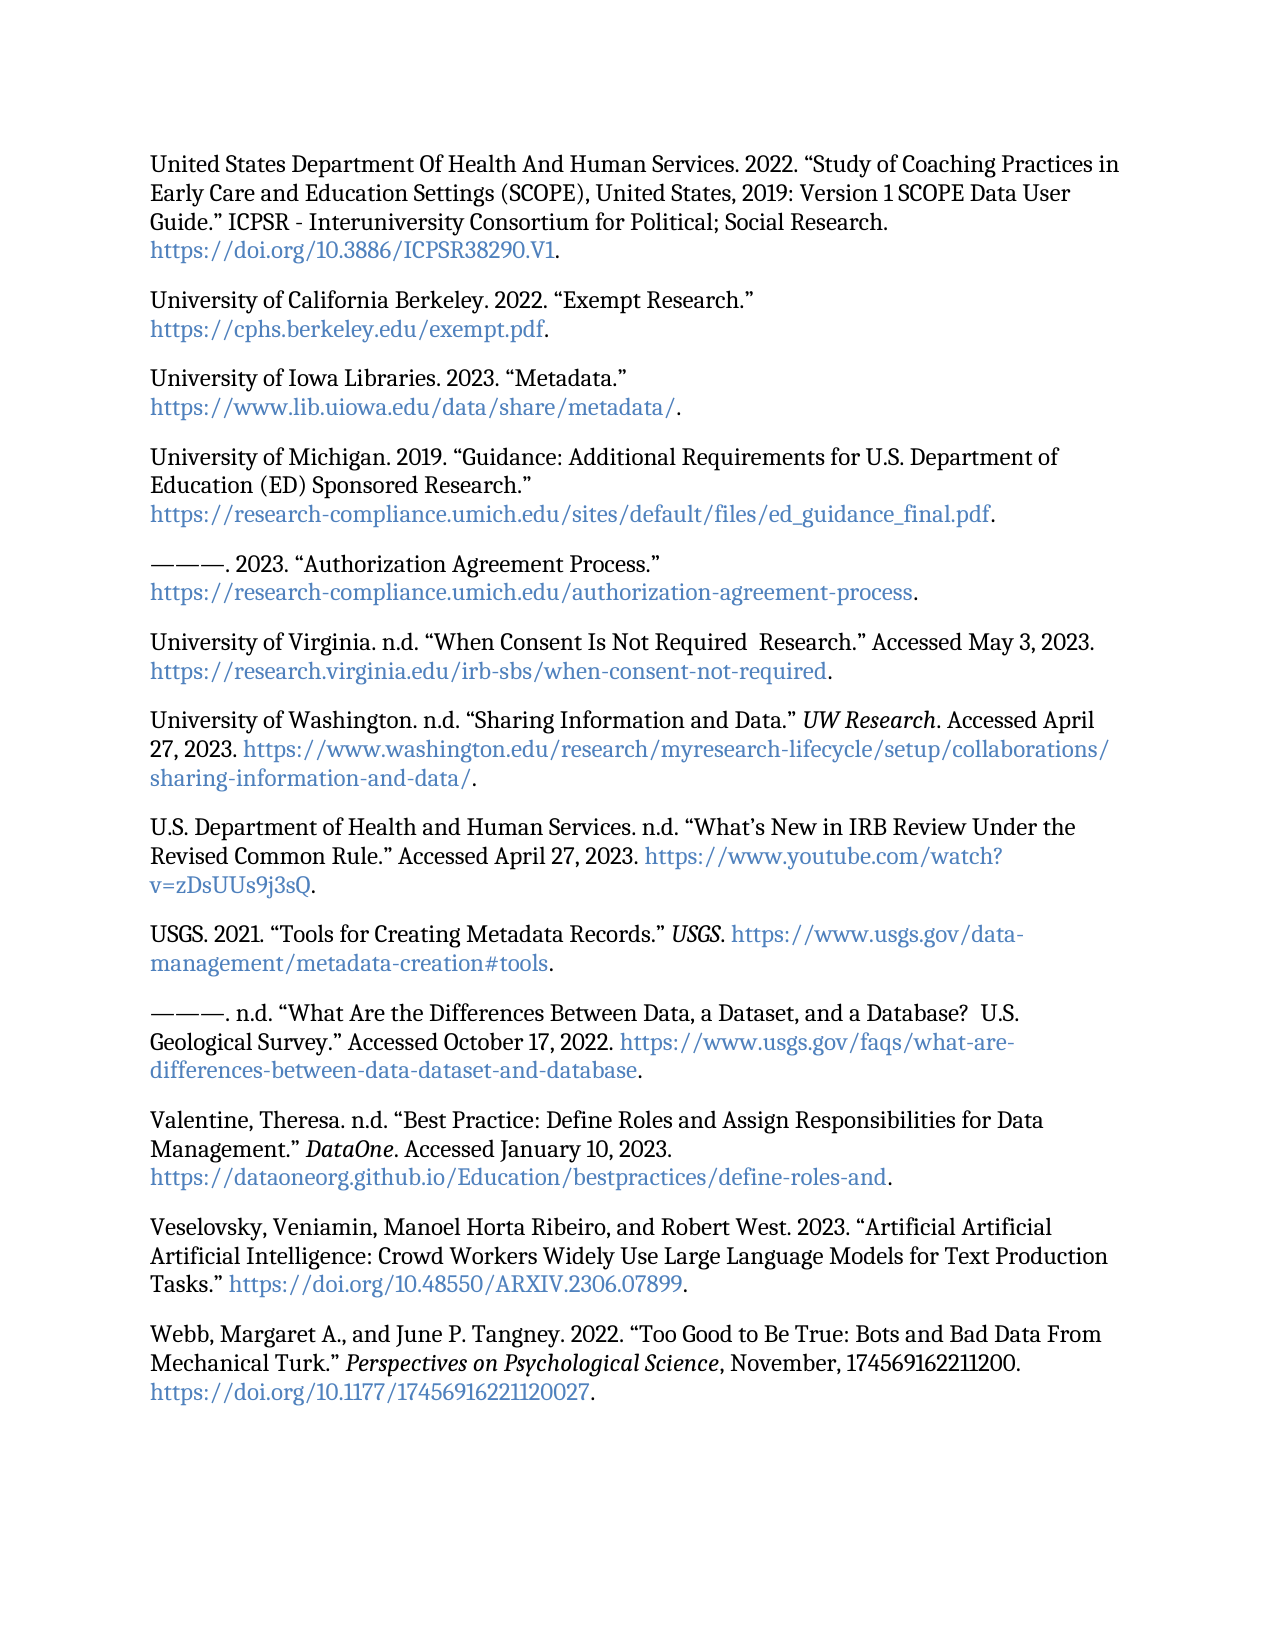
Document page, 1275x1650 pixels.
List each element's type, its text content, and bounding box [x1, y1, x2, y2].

text ———. n.d. “What Are the Differences Between Data, a Dataset, and a Database? U.S. Geological Survey.” Accessed October 17, 2022. https://www.usgs.gov/faqs/what-are-differences-between-data-dataset-and-database. [150, 999, 1125, 1085]
text University of Michigan. 2019. “Guidance: Additional Requirements for U.S. Department of Education (ED) Sponsored Research.” https://research-compliance.umich.edu/sites/default/files/ed_guidance_final.pdf. [150, 442, 1125, 529]
text Veselovsky, Veniamin, Manoel Horta Ribeiro, and Robert West. 2023. “Artificial Artificial Artificial Intelligence: Crowd Workers Widely Use Large Language Models for Text Production Tasks.” https://doi.org/10.48550/ARXIV.2306.07899. [150, 1213, 1125, 1299]
text Valentine, Theresa. n.d. “Best Practice: Define Roles and Assign Responsibilities for Data Management.” DataOne. Accessed January 10, 2023. https://dataoneorg.github.io/Education/bestpractices/define-roles-and. [150, 1106, 1125, 1192]
text University of Virginia. n.d. “When Consent Is Not Required Research.” Accessed May 3, 2023. https://research.virginia.edu/irb-sbs/when-consent-not-required. [150, 628, 1125, 685]
text USGS. 2021. “Tools for Creating Metadata Records.” USGS. https://www.usgs.gov/data-management/metadata-creation#tools. [150, 920, 1125, 978]
text University of Washington. n.d. “Sharing Information and Data.” UW Research. Accessed April 27, 2023. https://www.washington.edu/research/myresearch-lifecycle/setup/collaborations/sharing-information-and-data/. [150, 706, 1125, 792]
text U.S. Department of Health and Human Services. n.d. “What’s New in IRB Review Under the Revised Common Rule.” Accessed April 27, 2023. https://www.youtube.com/watch?v=zDsUUs9j3sQ. [150, 813, 1125, 899]
text Webb, Margaret A., and June P. Tangney. 2022. “Too Good to Be True: Bots and Bad Data From Mechanical Turk.” Perspectives on Psychological Science, November, 174569162211200. https://doi.org/10.1177/17456916221120027. [150, 1320, 1125, 1406]
text University of Iowa Libraries. 2023. “Metadata.” https://www.lib.uiowa.edu/data/share/metadata/. [150, 364, 1125, 422]
text United States Department Of Health And Human Services. 2022. “Study of Coaching Practices in Early Care and Education Settings (SCOPE), United States, 2019: Version 1 SCOPE Data User Guide.” ICPSR - Interuniversity Consortium for Political; Social Research. https://doi.org/10.3886/ICPSR38290.V1. [150, 150, 1125, 265]
text University of California Berkeley. 2022. “Exempt Research.” https://cphs.berkeley.edu/exempt.pdf. [150, 286, 1125, 343]
text ———. 2023. “Authorization Agreement Process.” https://research-compliance.umich.edu/authorization-agreement-process. [150, 549, 1125, 607]
